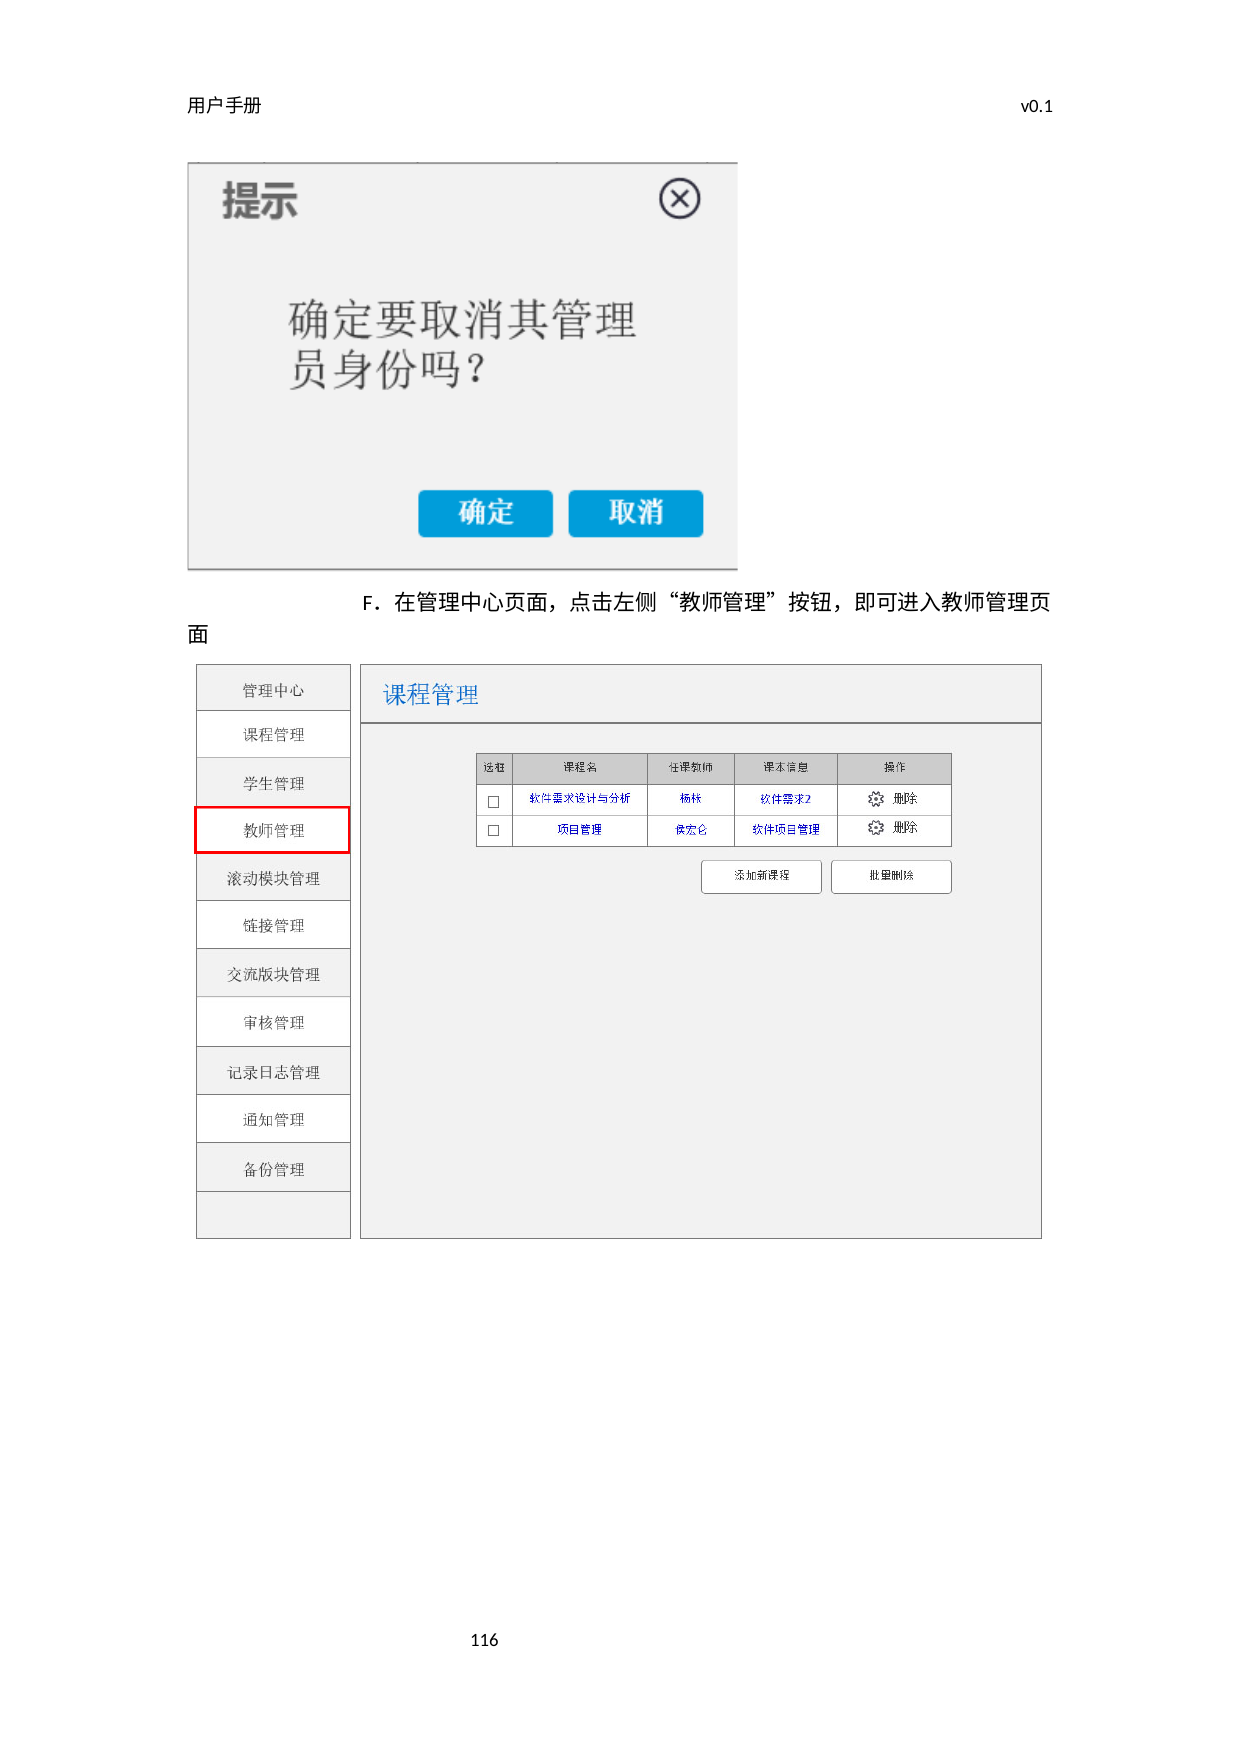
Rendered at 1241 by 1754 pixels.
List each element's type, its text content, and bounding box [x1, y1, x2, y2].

text F．在管理中心页面，点击左侧“教师管理”按钮，即可进入教师管理页面 [187, 584, 1053, 649]
picture [187, 162, 738, 572]
picture [187, 649, 1053, 1256]
